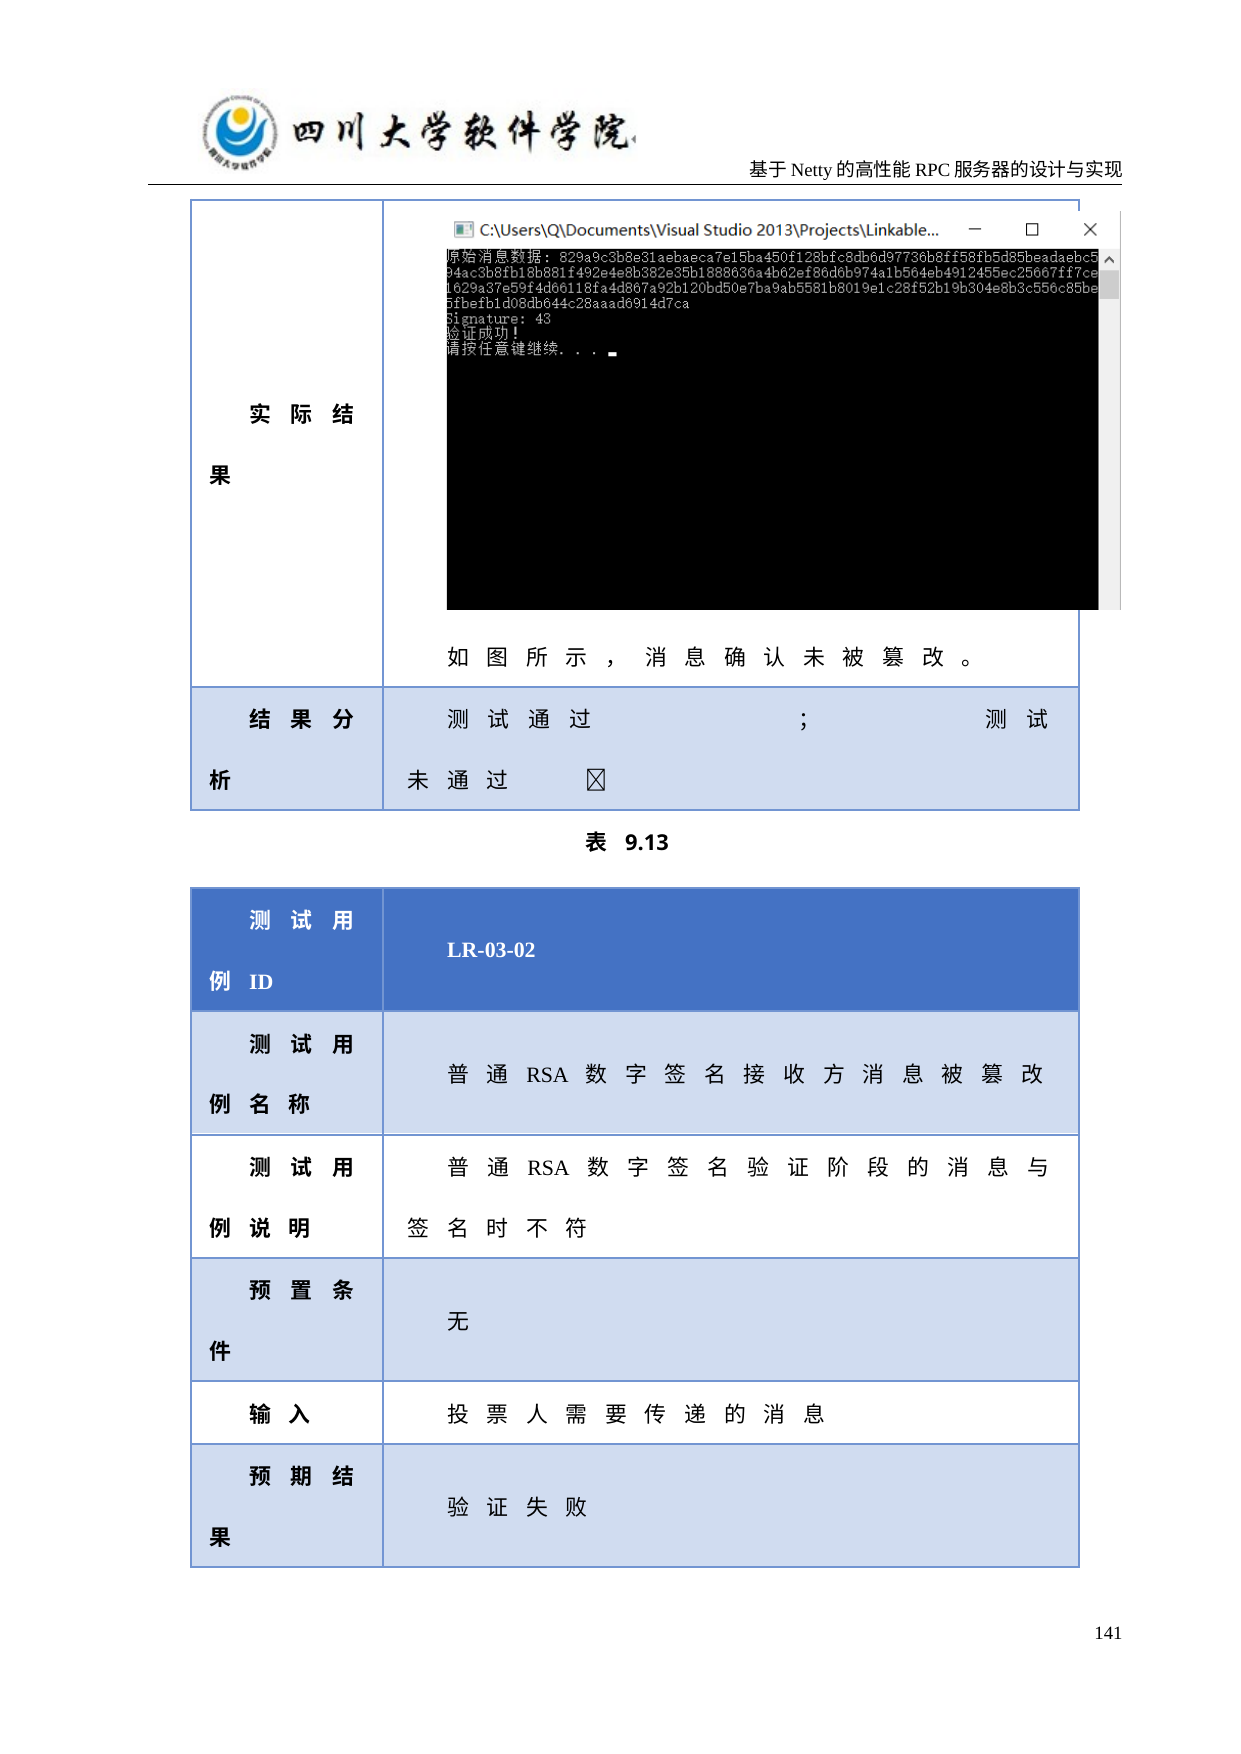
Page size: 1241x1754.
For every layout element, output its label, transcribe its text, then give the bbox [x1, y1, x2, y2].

picture [446, 211, 1121, 610]
table_cell 预期结果 [192, 1445, 382, 1566]
table_cell 预置条件 [192, 1259, 382, 1380]
table_cell 输入 [192, 1382, 382, 1443]
picture [197, 88, 639, 177]
table_cell 测试通过 ； 测试未通过 [384, 688, 1078, 809]
table_cell 结果分析 [192, 688, 382, 809]
table_header 测试用例ID [192, 889, 382, 1010]
table_cell 普通RSA数字签名接收方消息被篡改 [384, 1012, 1078, 1133]
table_cell 普通RSA数字签名验证阶段的消息与签名时不符 [384, 1136, 1078, 1257]
table_cell 如图所示，消息确认未被篡改。 [384, 201, 1078, 686]
table_header LR-03-02 [384, 889, 1078, 1010]
table_cell 测试用例说明 [192, 1136, 382, 1257]
table_cell 投票人需要传递的消息 [384, 1382, 1078, 1443]
text 表9.13 [150, 811, 1120, 872]
table_cell 测试用例名称 [192, 1012, 382, 1133]
table_cell 实际结果 [192, 201, 382, 686]
table_cell 无 [384, 1259, 1078, 1380]
table_cell 验证失败 [384, 1445, 1078, 1566]
